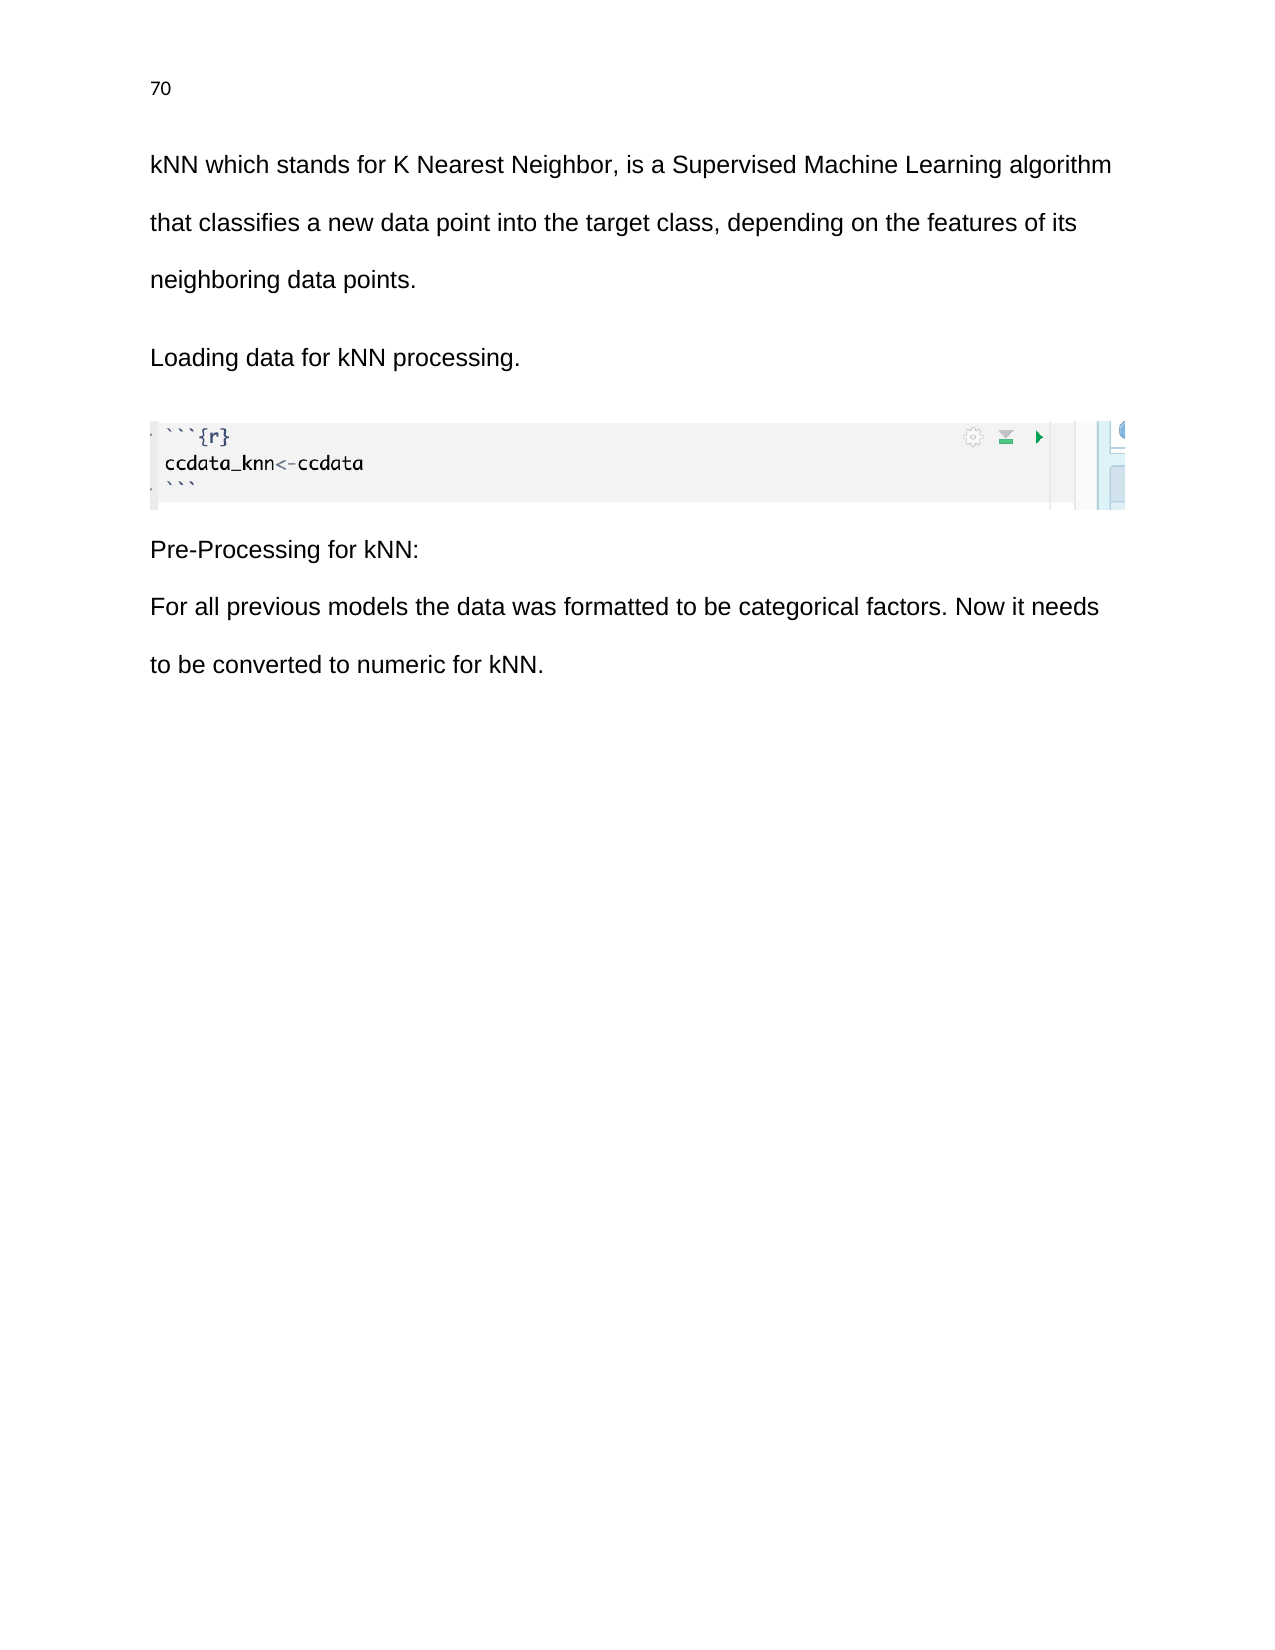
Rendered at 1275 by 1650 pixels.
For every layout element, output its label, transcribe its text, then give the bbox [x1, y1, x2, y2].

text Pre-Processing for kNN: [150, 534, 1125, 563]
text For all previous models the data was formatted to be categorical factors. Now it needs to be converted to numeric for kNN. [150, 592, 1125, 678]
text Loading data for kNN processing. [150, 343, 1125, 372]
picture [150, 421, 1125, 510]
text kNN which stands for K Nearest Neighbor, is a Supervised Machine Learning algorithm that classifies a new data point into the target class, depending on the features of its neighboring data points. [150, 150, 1125, 294]
